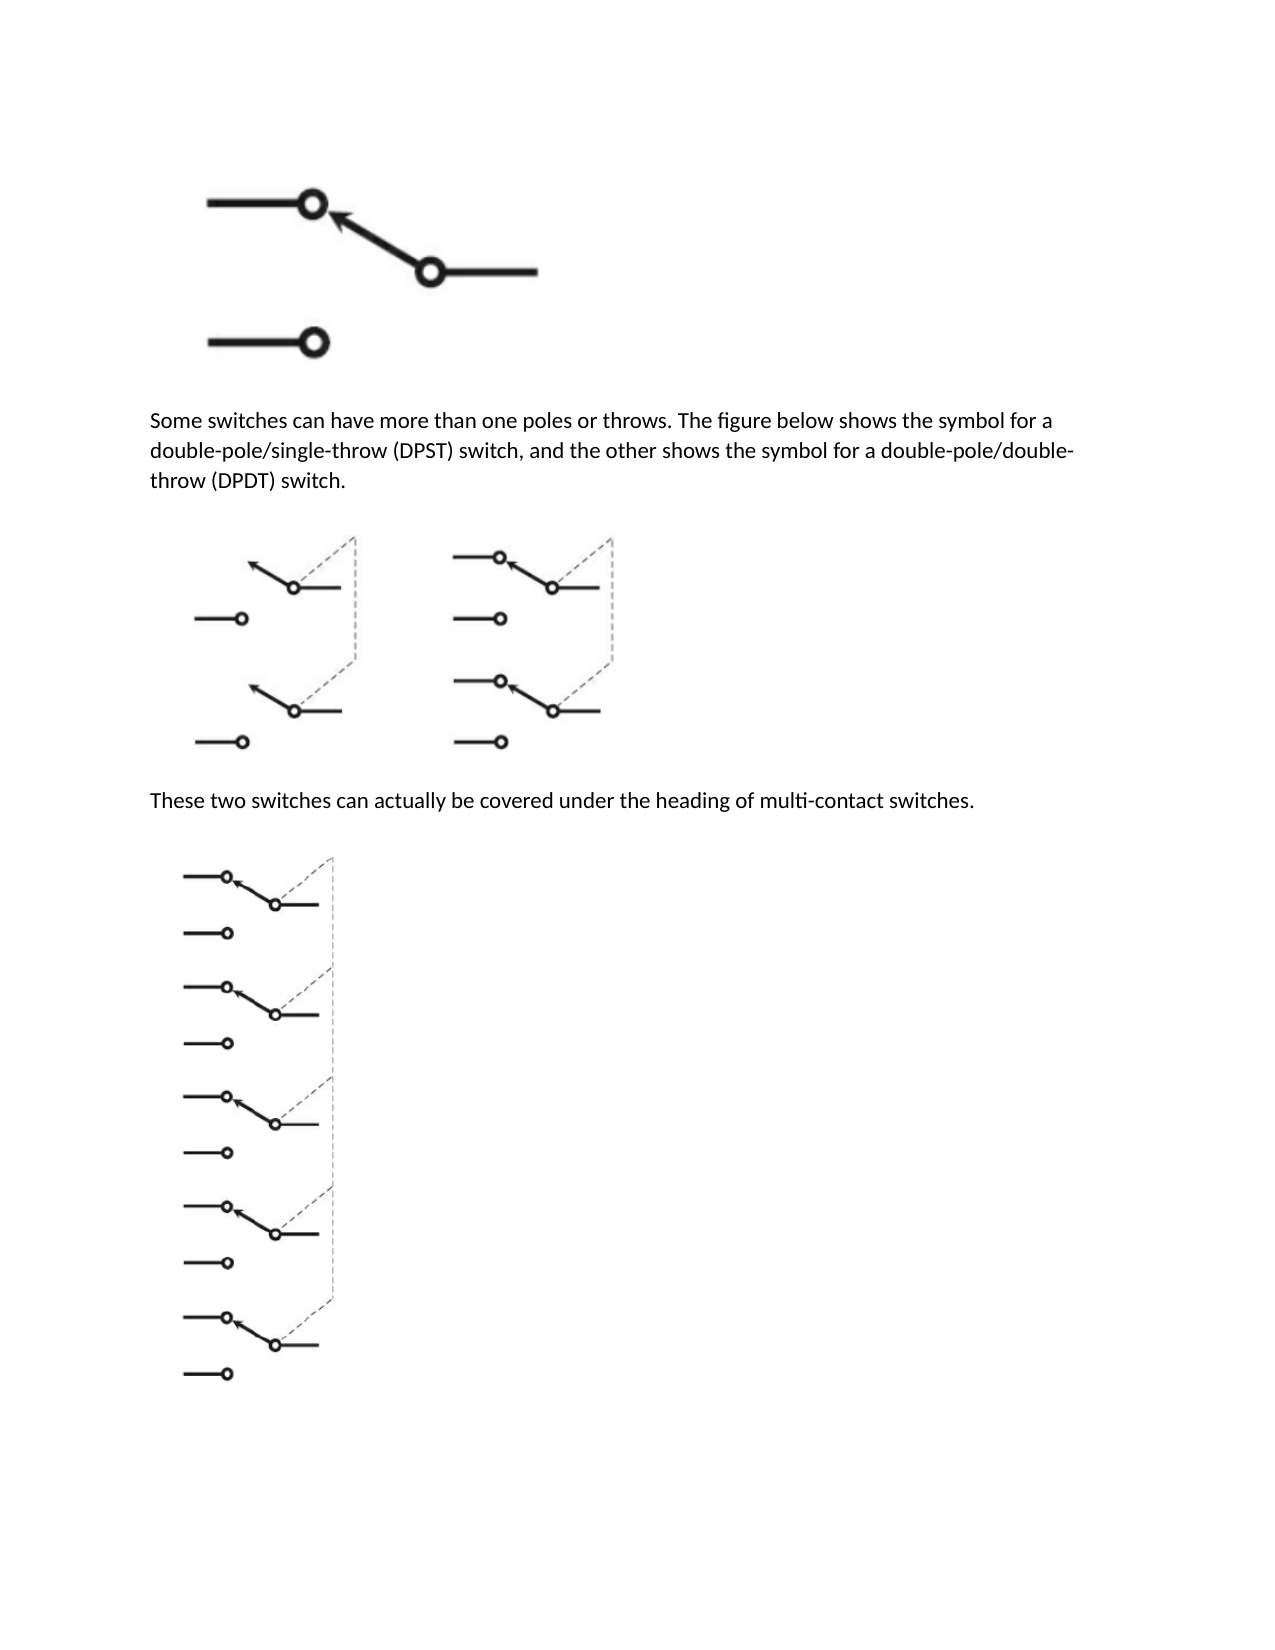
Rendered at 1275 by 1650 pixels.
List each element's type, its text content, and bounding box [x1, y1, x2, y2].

picture [150, 150, 606, 388]
text These two switches can actually be covered under the heading of multi-contact switches. [150, 787, 1125, 815]
picture [150, 833, 359, 1391]
picture [150, 513, 673, 768]
text Some switches can have more than one poles or throws. The figure below shows the symbol for a double-pole/single-throw (DPST) switch, and the other shows the symbol for a double-pole/double-throw (DPDT) switch. [150, 406, 1125, 495]
